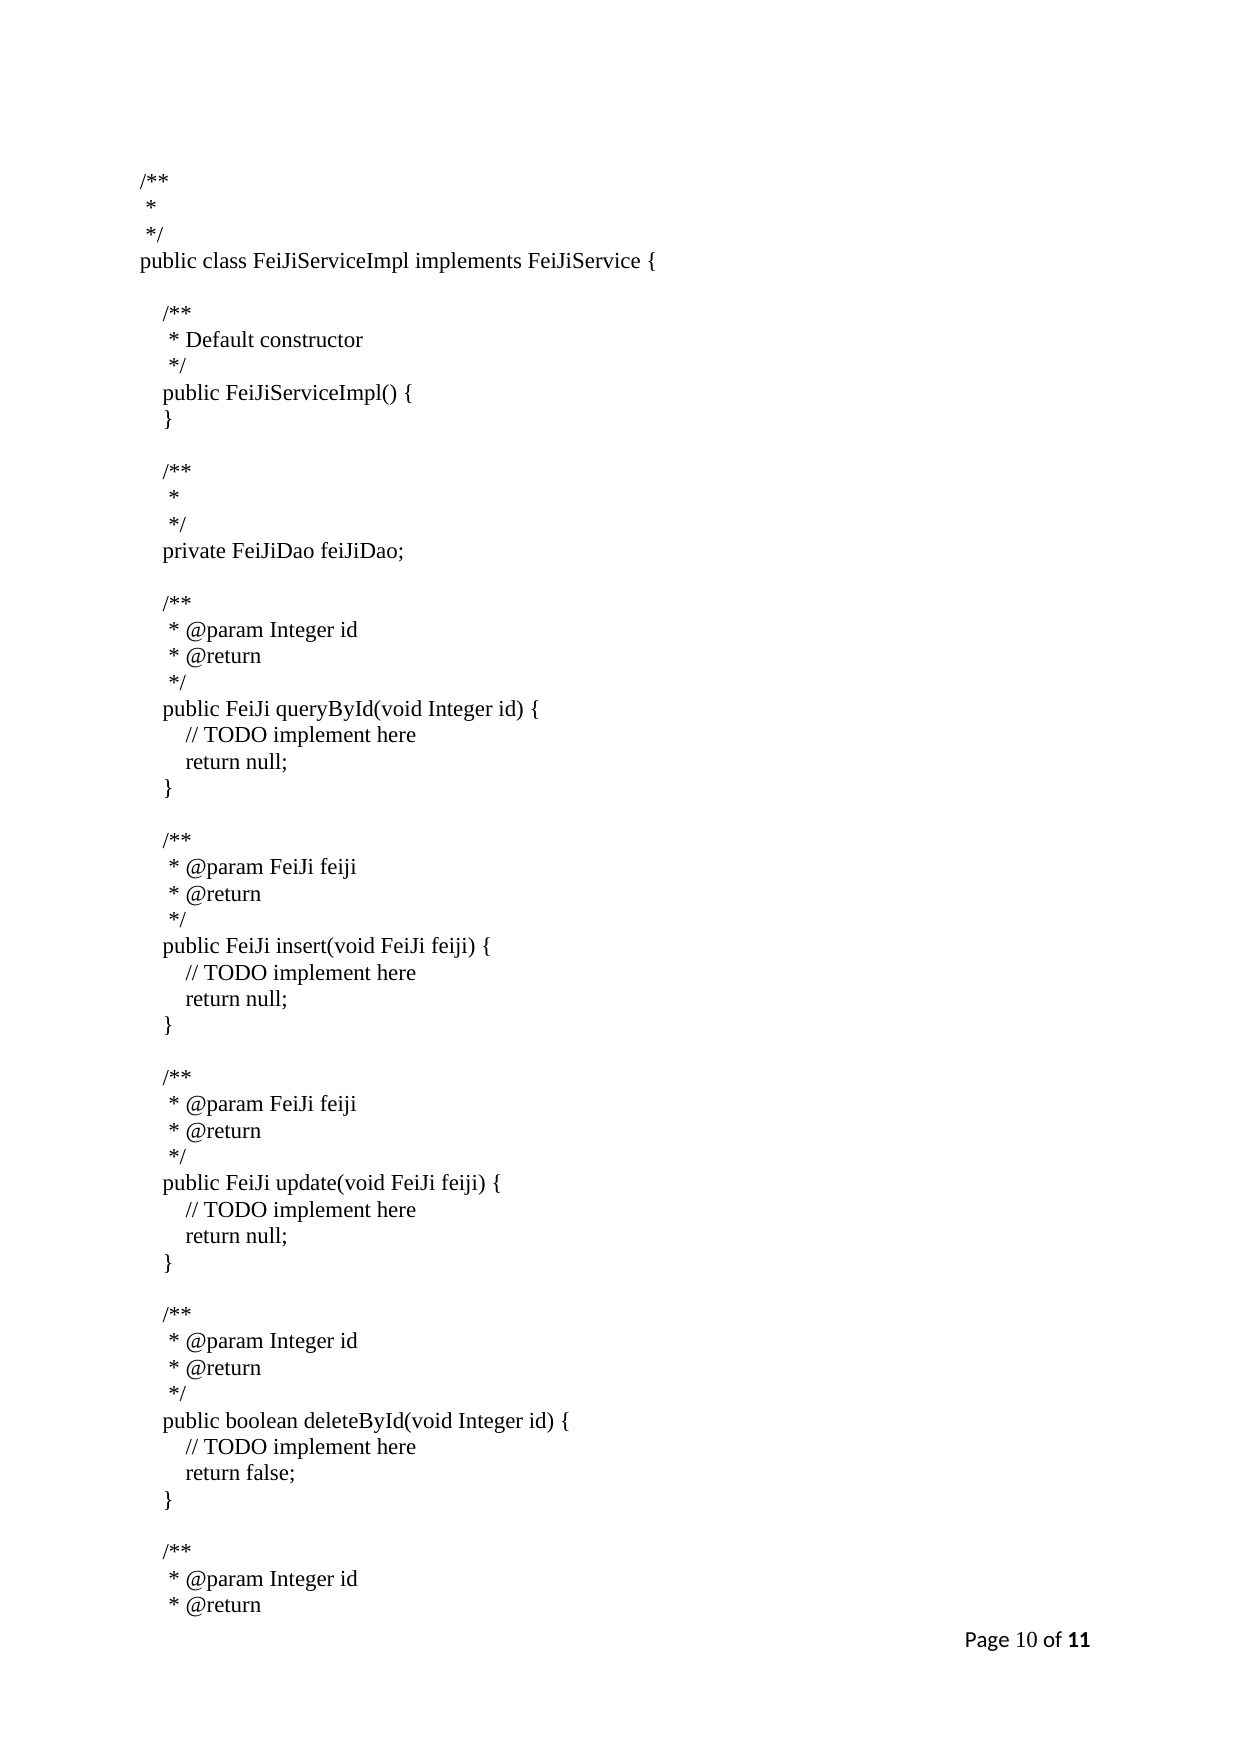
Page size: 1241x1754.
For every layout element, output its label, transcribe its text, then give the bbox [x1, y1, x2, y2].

text * [139, 194, 1101, 221]
text * @return [139, 1591, 1101, 1617]
text /** [139, 1538, 1101, 1565]
text * @param FeiJi feiji [139, 1090, 1101, 1117]
text } [139, 405, 1101, 432]
text public FeiJiServiceImpl() { [139, 379, 1101, 405]
text */ [139, 352, 1101, 379]
text * @param FeiJi feiji [139, 853, 1101, 879]
text /** [139, 827, 1101, 853]
text /** [139, 1301, 1101, 1328]
text public class FeiJiServiceImpl implements FeiJiService { [139, 247, 1101, 273]
text * Default constructor [139, 326, 1101, 352]
text /** [139, 590, 1101, 616]
text */ [139, 1143, 1101, 1169]
text // TODO implement here [139, 721, 1101, 748]
text /** [139, 168, 1101, 194]
text /** [139, 458, 1101, 484]
text public FeiJi insert(void FeiJi feiji) { [139, 932, 1101, 959]
text return null; [139, 1222, 1101, 1248]
text */ [139, 906, 1101, 932]
text return false; [139, 1459, 1101, 1486]
text */ [139, 511, 1101, 537]
text public FeiJi queryById(void Integer id) { [139, 695, 1101, 721]
text } [139, 1248, 1101, 1275]
text */ [139, 1380, 1101, 1407]
text * @param Integer id [139, 1328, 1101, 1354]
text /** [139, 300, 1101, 326]
text public boolean deleteById(void Integer id) { [139, 1407, 1101, 1433]
text * @return [139, 879, 1101, 906]
text public FeiJi update(void FeiJi feiji) { [139, 1169, 1101, 1196]
text private FeiJiDao feiJiDao; [139, 537, 1101, 563]
text // TODO implement here [139, 1433, 1101, 1459]
text // TODO implement here [139, 959, 1101, 985]
text */ [139, 669, 1101, 695]
text return null; [139, 985, 1101, 1011]
text * [139, 484, 1101, 511]
text */ [139, 221, 1101, 247]
text * @param Integer id [139, 616, 1101, 642]
text * @return [139, 1354, 1101, 1380]
text * @param Integer id [139, 1565, 1101, 1591]
text } [139, 1011, 1101, 1038]
text * @return [139, 642, 1101, 669]
text return null; [139, 748, 1101, 774]
text * @return [139, 1117, 1101, 1143]
text // TODO implement here [139, 1196, 1101, 1222]
text } [139, 1486, 1101, 1512]
text } [139, 774, 1101, 801]
text /** [139, 1064, 1101, 1090]
